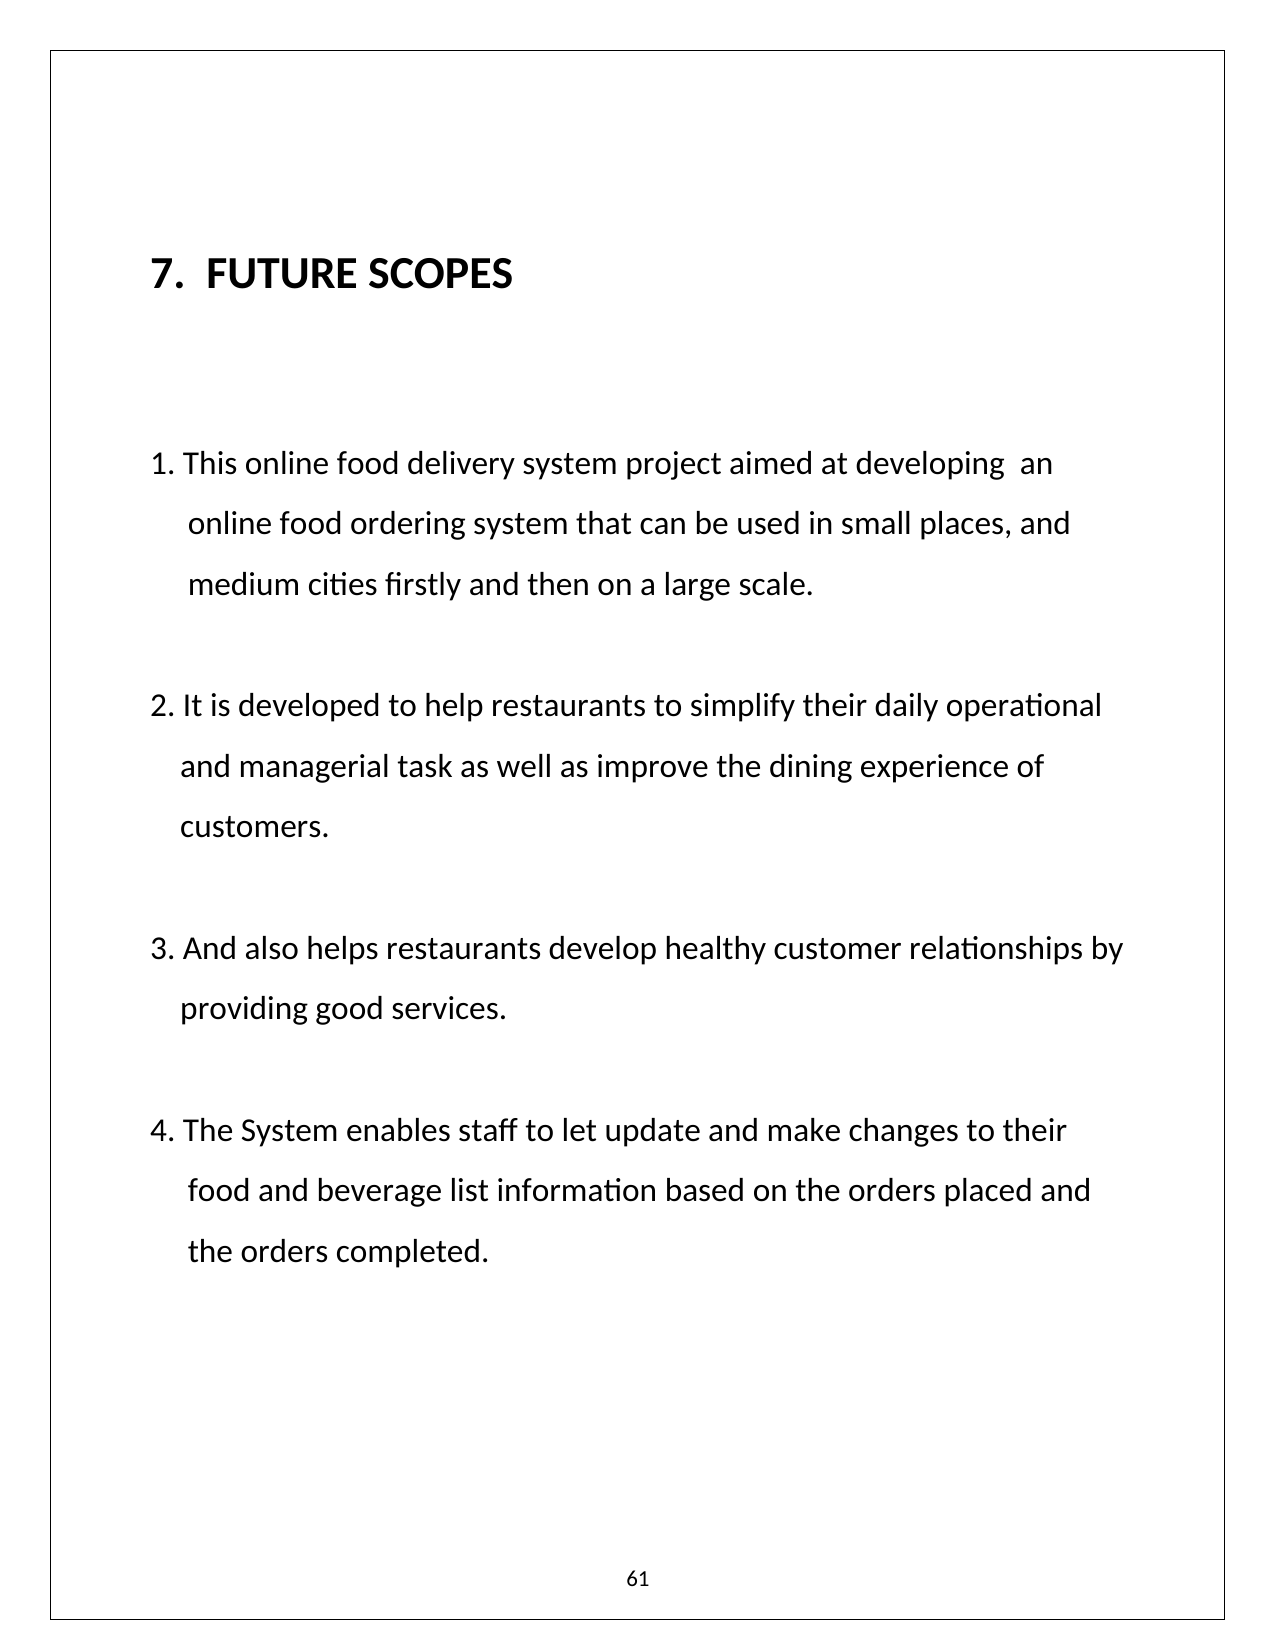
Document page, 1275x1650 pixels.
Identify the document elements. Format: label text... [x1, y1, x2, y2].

text customers. [150, 806, 1125, 846]
text 1. This online food delivery system project aimed at developing an [150, 442, 1125, 482]
text online food ordering system that can be used in small places, and [150, 502, 1125, 543]
text and managerial task as well as improve the dining experience of [150, 745, 1125, 786]
text 4. The System enables staff to let update and make changes to their [150, 1109, 1125, 1149]
text 2. It is developed to help restaurants to simplify their daily operational [150, 684, 1125, 725]
text 7. FUTURE SCOPES [150, 243, 1125, 299]
text providing good services. [150, 987, 1125, 1028]
text 3. And also helps restaurants develop healthy customer relationships by [150, 927, 1125, 967]
text food and beverage list information based on the orders placed and [150, 1169, 1125, 1210]
text medium cities firstly and then on a large scale. [150, 563, 1125, 604]
text the orders completed. [150, 1230, 1125, 1271]
